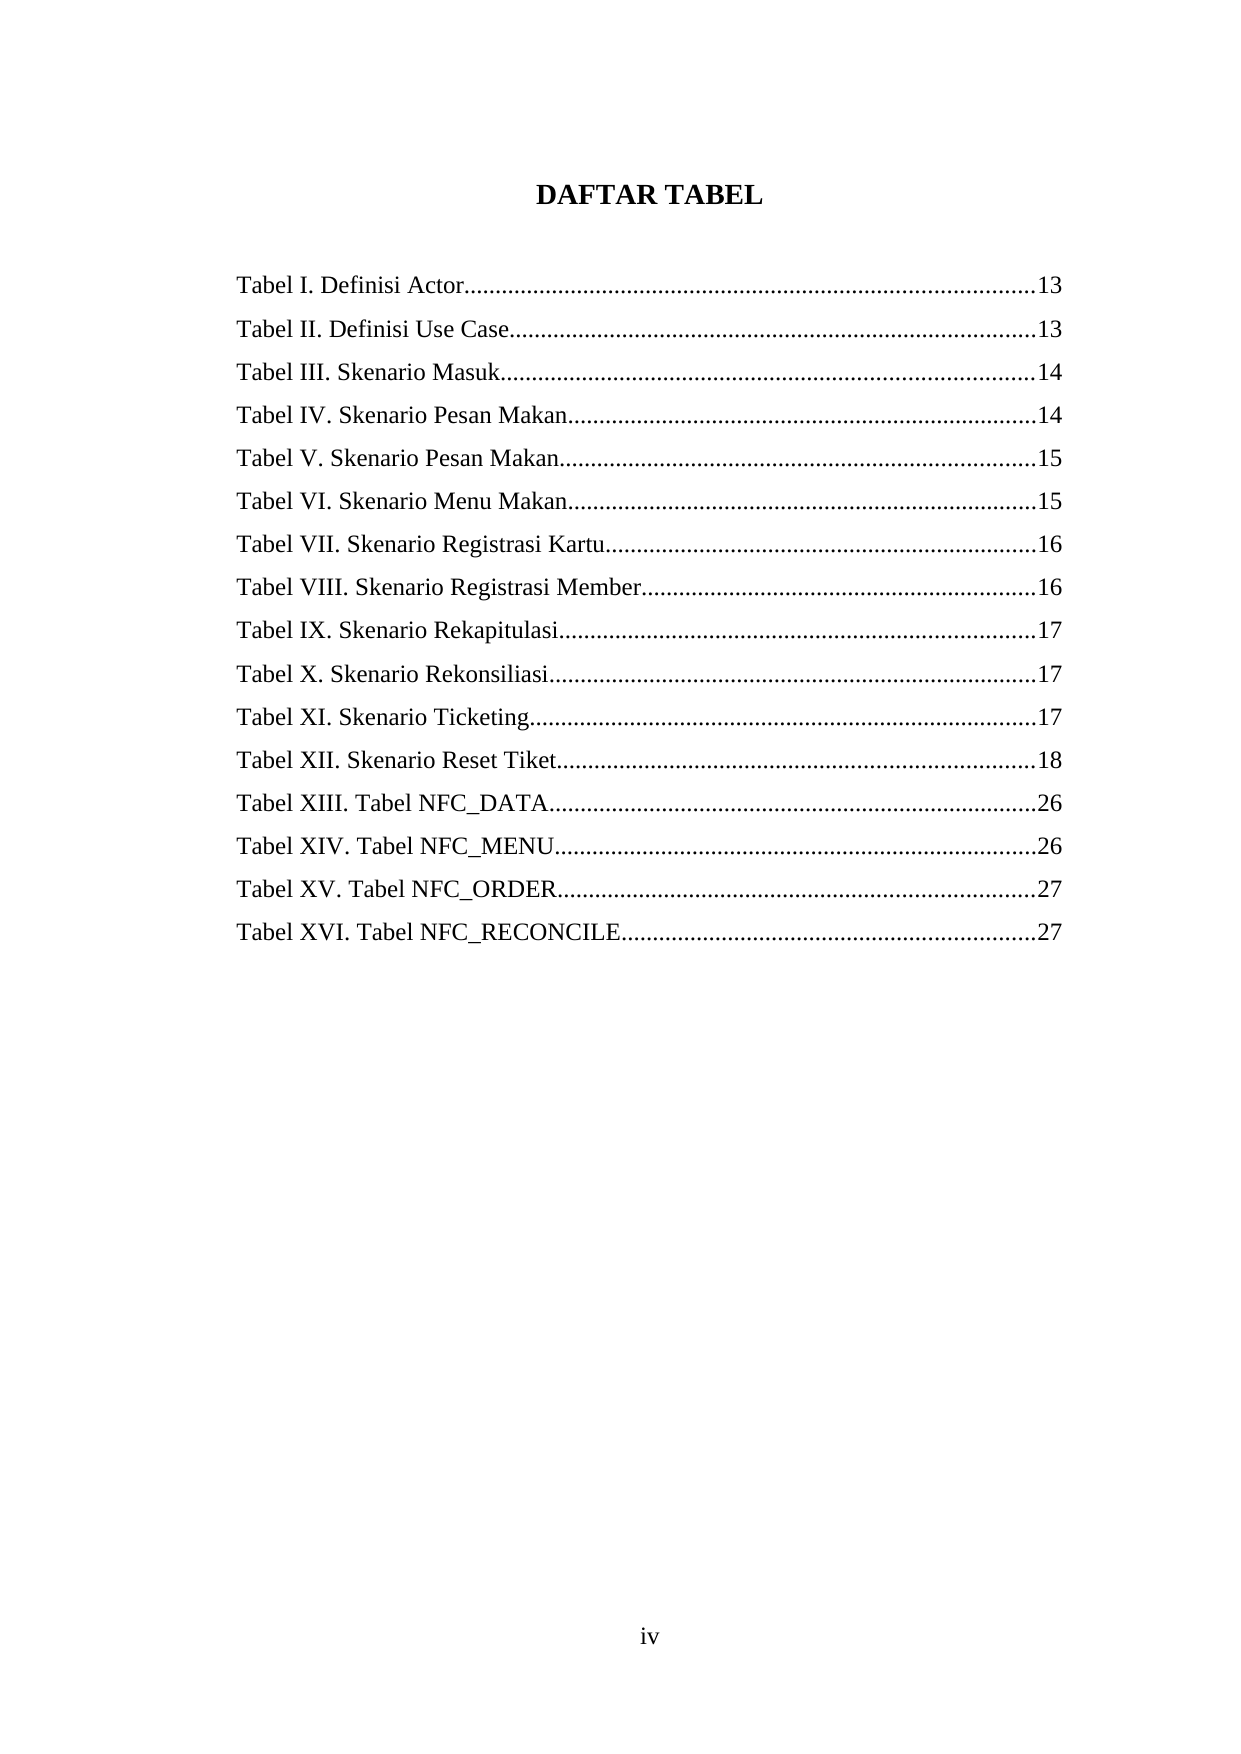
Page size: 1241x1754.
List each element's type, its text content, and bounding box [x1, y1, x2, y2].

text Tabel II. Definisi Use Case 13 [236, 314, 1063, 342]
text Tabel XI. Skenario Ticketing 17 [236, 702, 1063, 731]
text Tabel VII. Skenario Registrasi Kartu 16 [236, 529, 1063, 558]
text Tabel IV. Skenario Pesan Makan 14 [236, 400, 1063, 429]
text Tabel I. Definisi Actor 13 [236, 271, 1063, 299]
text Tabel XVI. Tabel NFC_RECONCILE 27 [236, 917, 1063, 946]
text Tabel V. Skenario Pesan Makan 15 [236, 443, 1063, 472]
text Tabel XV. Tabel NFC_ORDER 27 [236, 874, 1063, 903]
text Tabel XIV. Tabel NFC_MENU 26 [236, 831, 1063, 860]
text Tabel X. Skenario Rekonsiliasi 17 [236, 659, 1063, 687]
text Tabel XIII. Tabel NFC_DATA 26 [236, 788, 1063, 817]
text Tabel III. Skenario Masuk 14 [236, 357, 1063, 386]
text Tabel IX. Skenario Rekapitulasi 17 [236, 616, 1063, 644]
subtitle DAFTAR TABEL [236, 177, 1063, 211]
text Tabel VI. Skenario Menu Makan 15 [236, 486, 1063, 515]
text Tabel VIII. Skenario Registrasi Member 16 [236, 572, 1063, 601]
text Tabel XII. Skenario Reset Tiket 18 [236, 745, 1063, 774]
